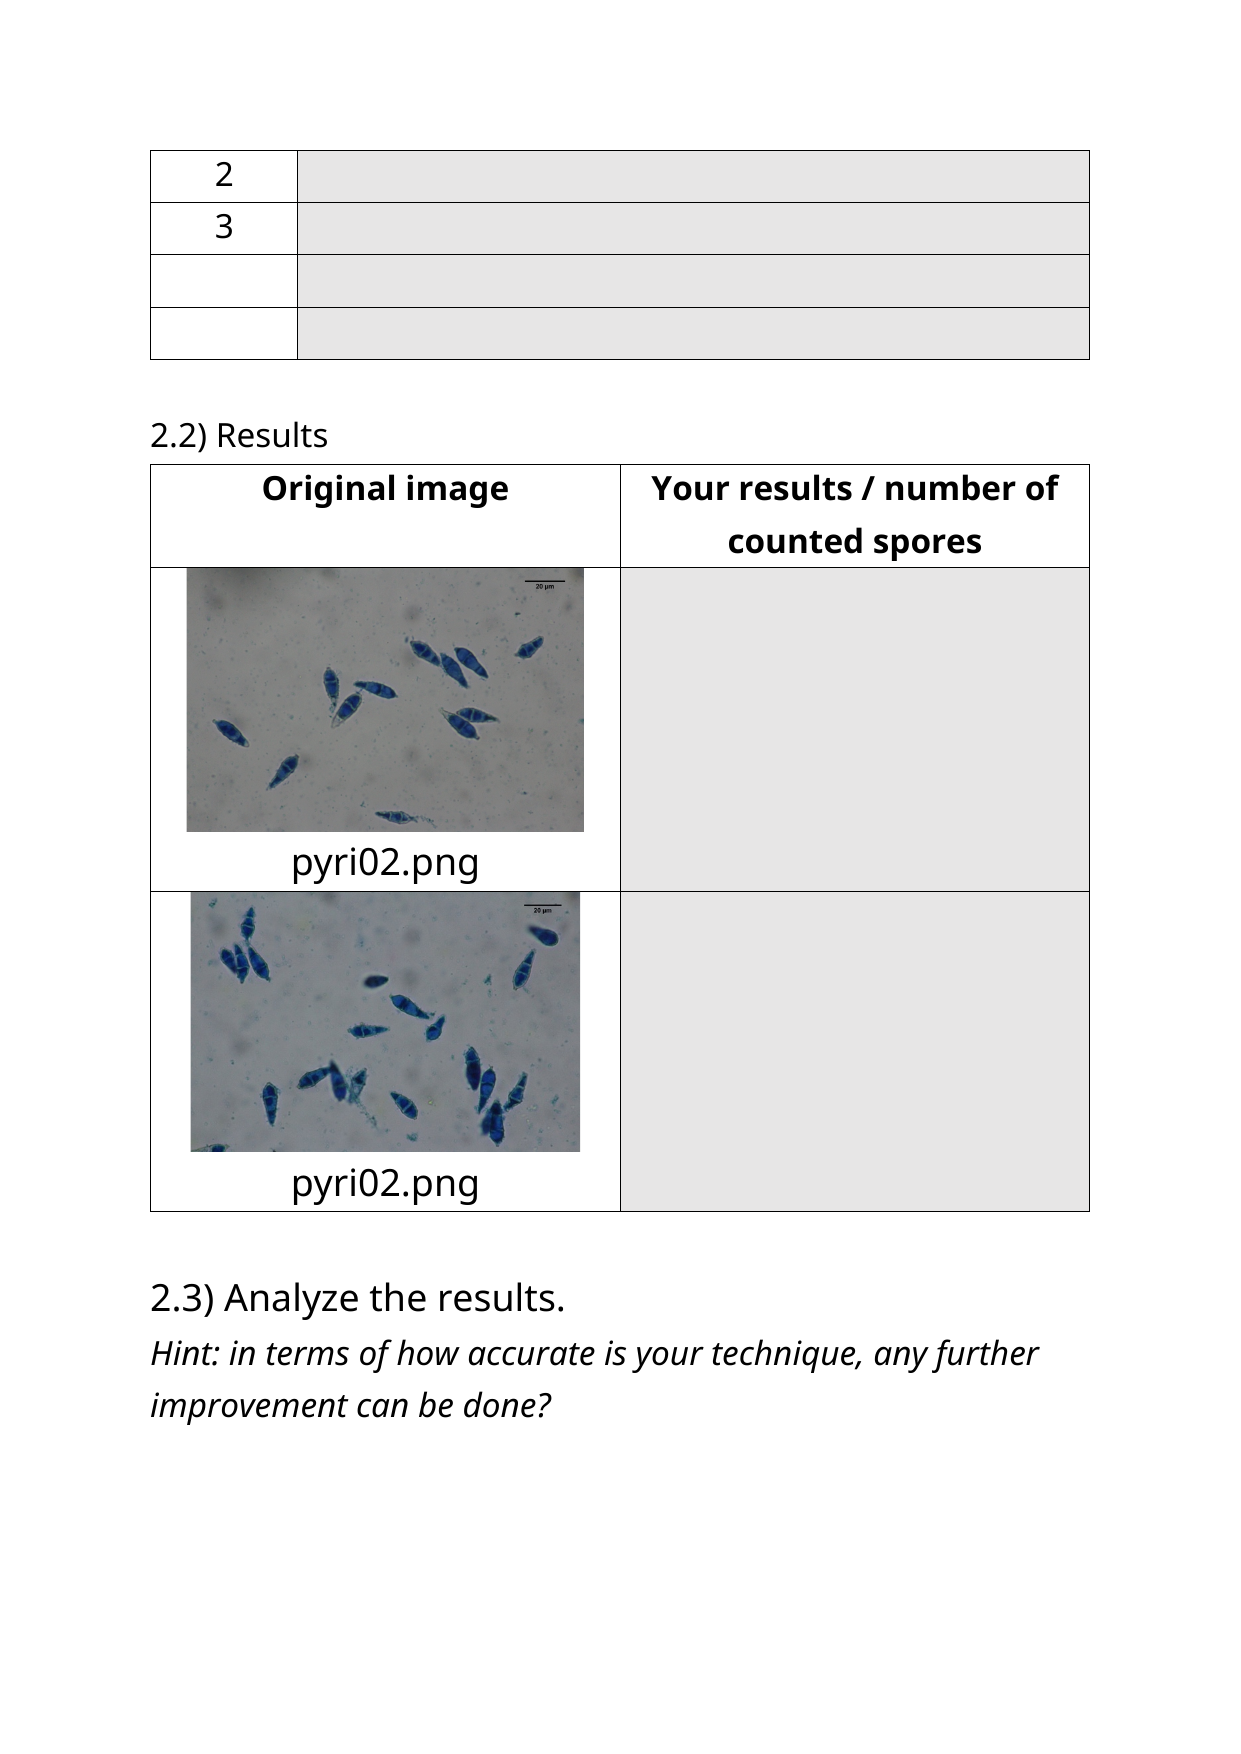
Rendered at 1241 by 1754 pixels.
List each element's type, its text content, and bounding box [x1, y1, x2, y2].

table_cell [298, 308, 1089, 359]
table_header Original image [151, 465, 620, 567]
table_cell [298, 151, 1089, 202]
text 2.3) Analyze the results. [150, 1271, 1090, 1322]
table_cell [151, 308, 297, 359]
table_cell 2 [151, 151, 297, 202]
table_cell [621, 568, 1089, 891]
table_cell [298, 255, 1089, 307]
table_cell [298, 203, 1089, 254]
table_header Your results / number of counted spores [621, 465, 1089, 567]
table_cell 3 [151, 203, 297, 254]
picture [186, 568, 584, 832]
table_cell [151, 255, 297, 307]
table_cell [621, 892, 1089, 1211]
text Hint: in terms of how accurate is your technique, any further improvement can be done? [150, 1329, 1090, 1427]
text 2.2) Results [150, 412, 1090, 457]
picture [190, 892, 581, 1152]
table_cell pyri02.png [151, 892, 620, 1211]
table_cell pyri02.png [151, 568, 620, 891]
